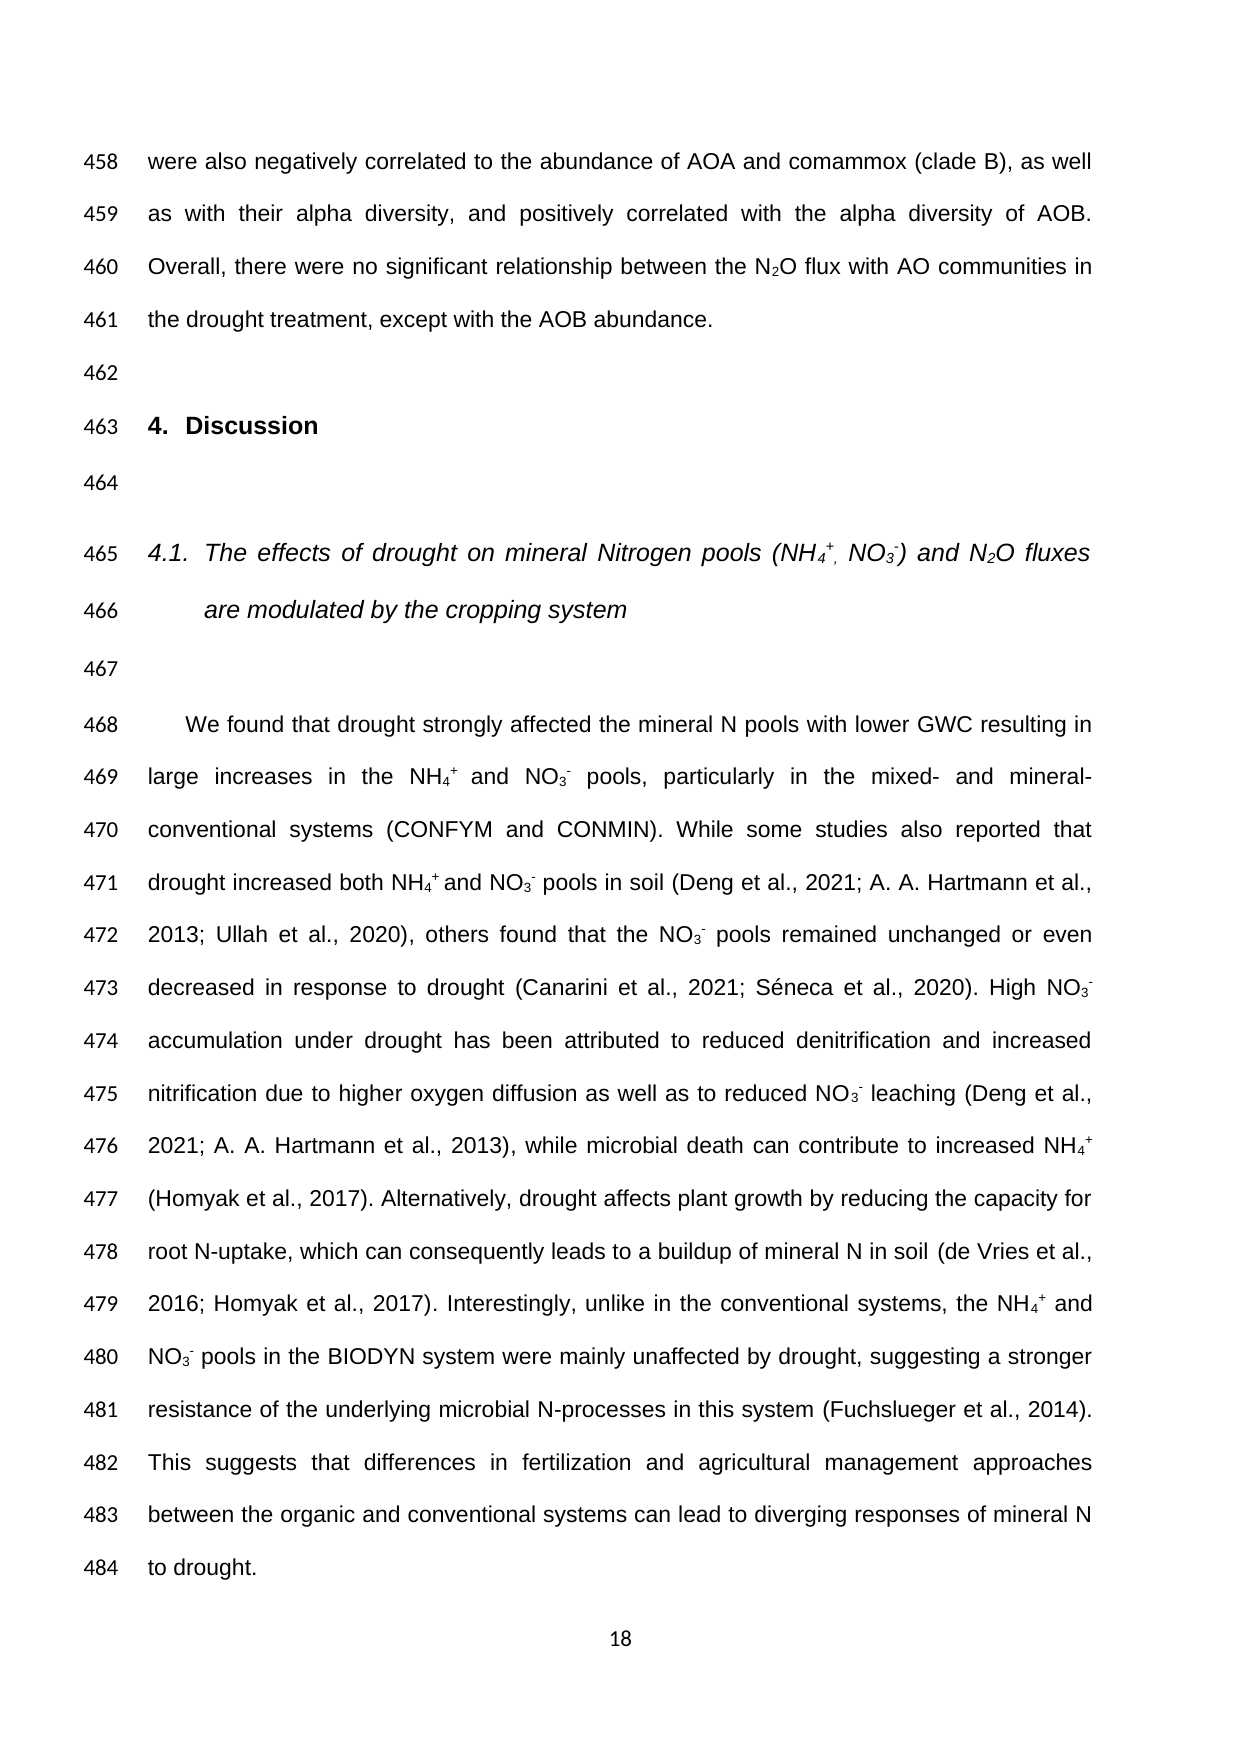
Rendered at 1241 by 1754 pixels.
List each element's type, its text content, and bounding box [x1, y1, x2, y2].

list The effects of drought on mineral Nitrogen pools (NH4+, NO3-) and N2O fluxes are modulated by the cropping system [148, 538, 1093, 624]
list Discussion [148, 411, 1093, 440]
text We found that drought strongly affected the mineral N pools with lower GWC resulting in large increases in the NH4+ and NO3- pools, particularly in the mixed- and mineral-conventional systems (CONFYM and CONMIN). While some studies also reported that drought increased both NH4+ and NO3- pools in soil (Deng et al., 2021; A. A. Hartmann et al., 2013; Ullah et al., 2020), others found that the NO3- pools remained unchanged or even decreased in response to drought (Canarini et al., 2021; Séneca et al., 2020). High NO3- accumulation under drought has been attributed to reduced denitrification and increased nitrification due to higher oxygen diffusion as well as to reduced NO3- leaching (Deng et al., 2021; A. A. Hartmann et al., 2013), while microbial death can contribute to increased NH4+ (Homyak et al., 2017). Alternatively, drought affects plant growth by reducing the capacity for root N-uptake, which can consequently leads to a buildup of mineral N in soil (de Vries et al., 2016; Homyak et al., 2017). Interestingly, unlike in the conventional systems, the NH4+ and NO3- pools in the BIODYN system were mainly unaffected by drought, suggesting a stronger resistance of the underlying microbial N-processes in this system (Fuchslueger et al., 2014). This suggests that differences in fertilization and agricultural management approaches between the organic and conventional systems can lead to diverging responses of mineral N to drought. [148, 711, 1093, 1580]
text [148, 148, 1093, 332]
